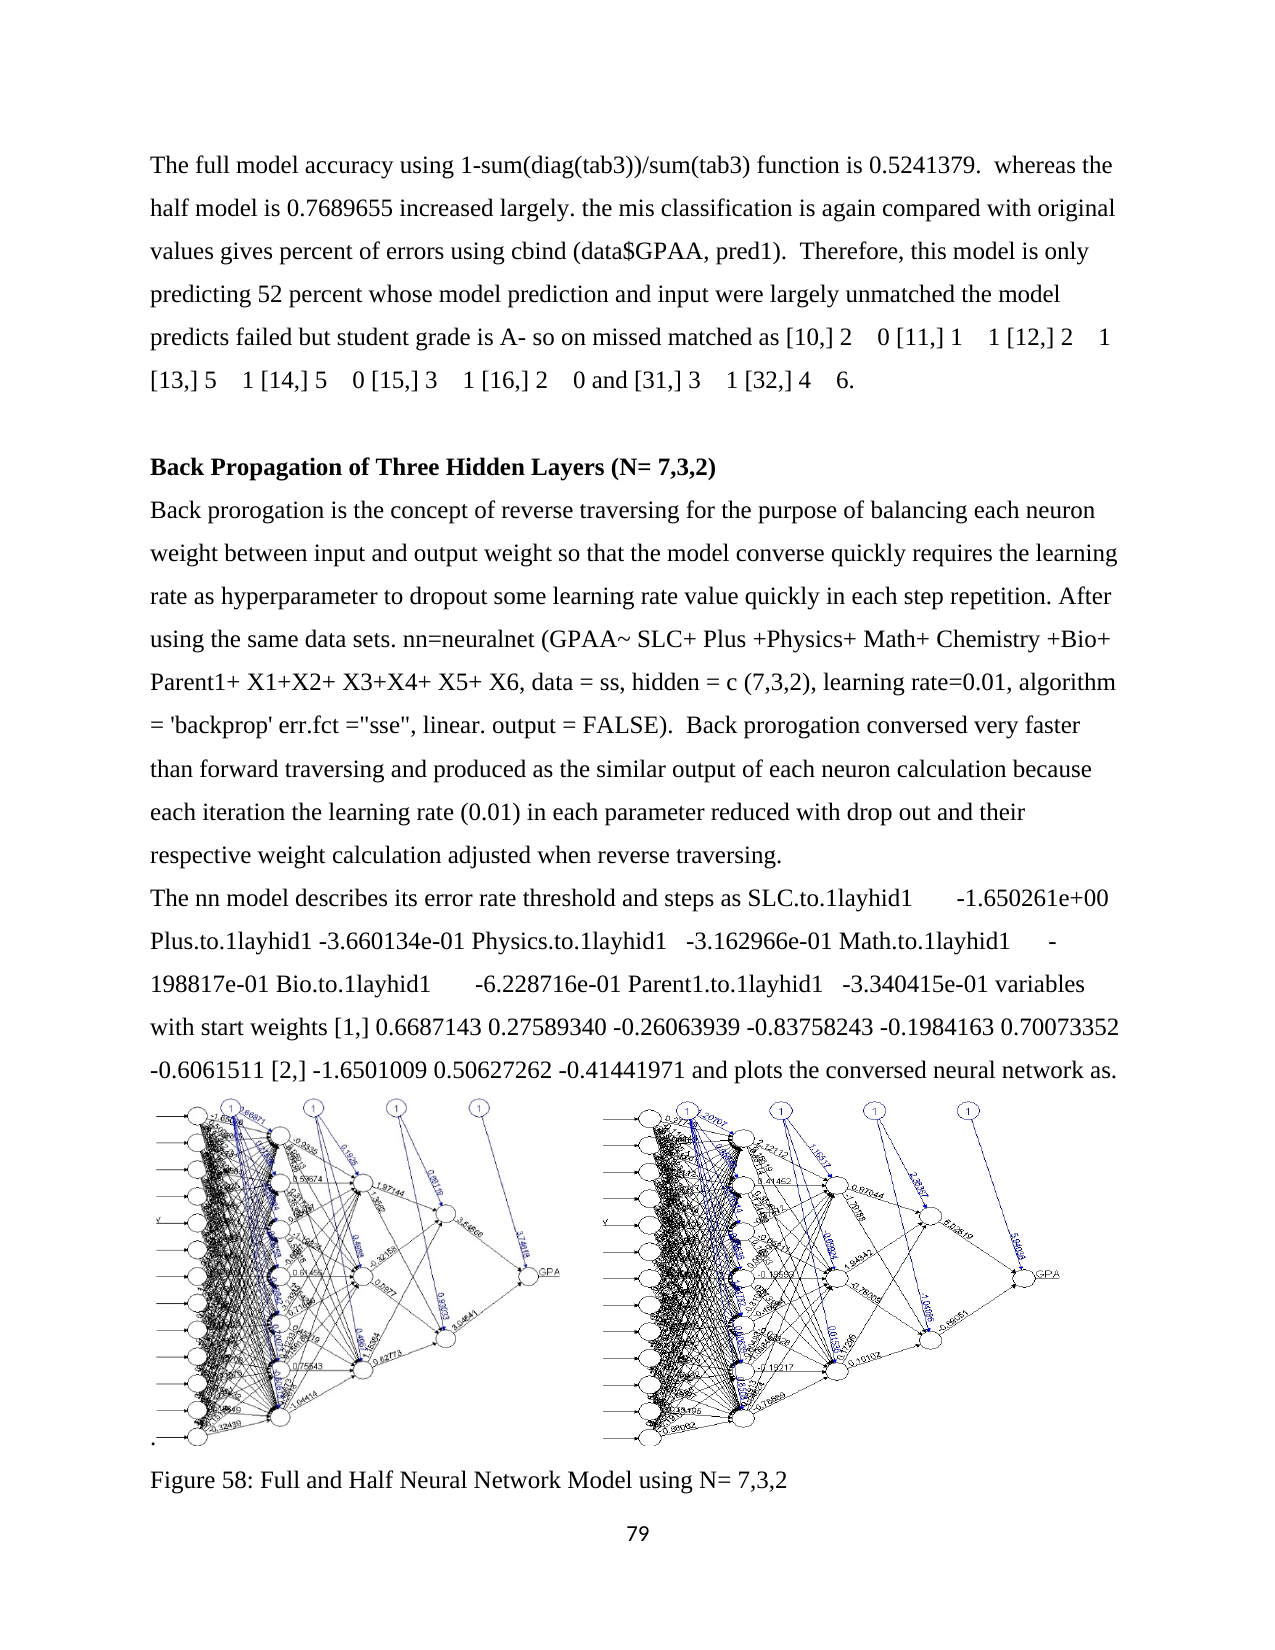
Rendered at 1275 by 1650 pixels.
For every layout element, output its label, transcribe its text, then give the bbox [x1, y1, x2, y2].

picture [156, 1098, 560, 1446]
text Figure 58: Full and Half Neural Network Model using N= 7,3,2 [150, 1465, 1125, 1494]
subtitle Back Propagation of Three Hidden Layers (N= 7,3,2) [150, 452, 1125, 481]
text Plus.to.1layhid1 -3.660134e-01 Physics.to.1layhid1 -3.162966e-01 Math.to.1layhid1 -198817e-01 Bio.to.1layhid1 -6.228716e-01 Parent1.to.1layhid1 -3.340415e-01 variables with start weights [1,] 0.6687143 0.27589340 -0.26063939 -0.83758243 -0.1984163 0.70073352 -0.6061511 [2,] -1.6501009 0.50627262 -0.41441971 and plots the conversed neural network as. [150, 926, 1125, 1084]
text The full model accuracy using 1-sum(diag(tab3))/sum(tab3) function is 0.5241379. whereas the half model is 0.7689655 increased largely. the mis classification is again compared with original values gives percent of errors using cbind (data$GPAA, pred1). Therefore, this model is only predicting 52 percent whose model prediction and input were largely unmatched the model predicts failed but student grade is A- so on missed matched as [10,] 2 0 [11,] 1 1 [12,] 2 1 [13,] 5 1 [14,] 5 0 [15,] 3 1 [16,] 2 0 and [31,] 3 1 [32,] 4 6. [150, 150, 1125, 394]
picture [603, 1100, 1060, 1446]
text The nn model describes its error rate threshold and steps as SLC.to.1layhid1 -1.650261e+00 [150, 883, 1125, 912]
text Back prorogation is the concept of reverse traversing for the purpose of balancing each neuron weight between input and output weight so that the model converse quickly requires the learning rate as hyperparameter to dropout some learning rate value quickly in each step repetition. After using the same data sets. nn=neuralnet (GPAA~ SLC+ Plus +Physics+ Math+ Chemistry +Bio+ Parent1+ X1+X2+ X3+X4+ X5+ X6, data = ss, hidden = c (7,3,2), learning rate=0.01, algorithm = 'backprop' err.fct ="sse", linear. output = FALSE). Back prorogation conversed very faster than forward traversing and produced as the similar output of each neuron calculation because each iteration the learning rate (0.01) in each parameter reduced with drop out and their respective weight calculation adjusted when reverse traversing. [150, 495, 1125, 869]
